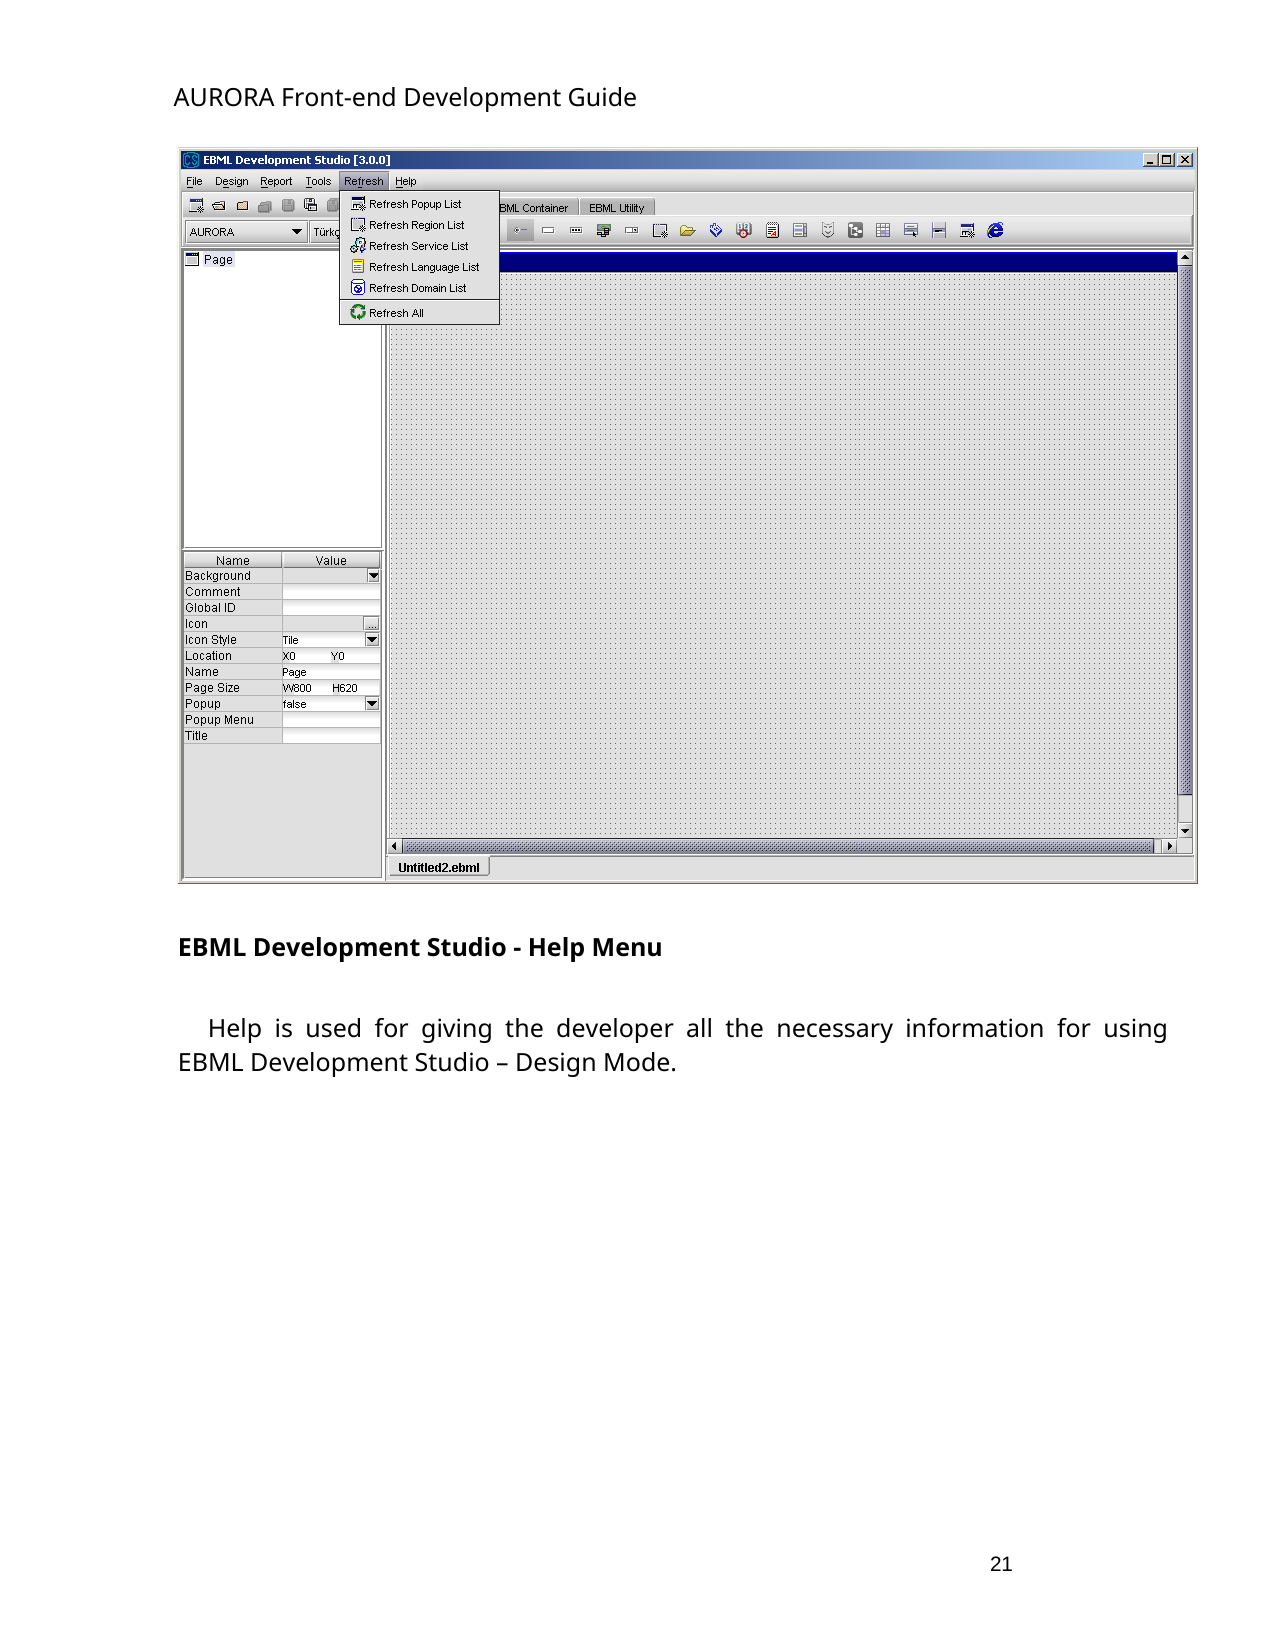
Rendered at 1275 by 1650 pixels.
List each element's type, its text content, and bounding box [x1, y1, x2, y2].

text Help is used for giving the developer all the necessary information for using EBML Development Studio – Design Mode. [178, 1011, 1170, 1079]
picture [177, 147, 1198, 884]
text EBML Development Studio - Help Menu [148, 930, 1170, 964]
